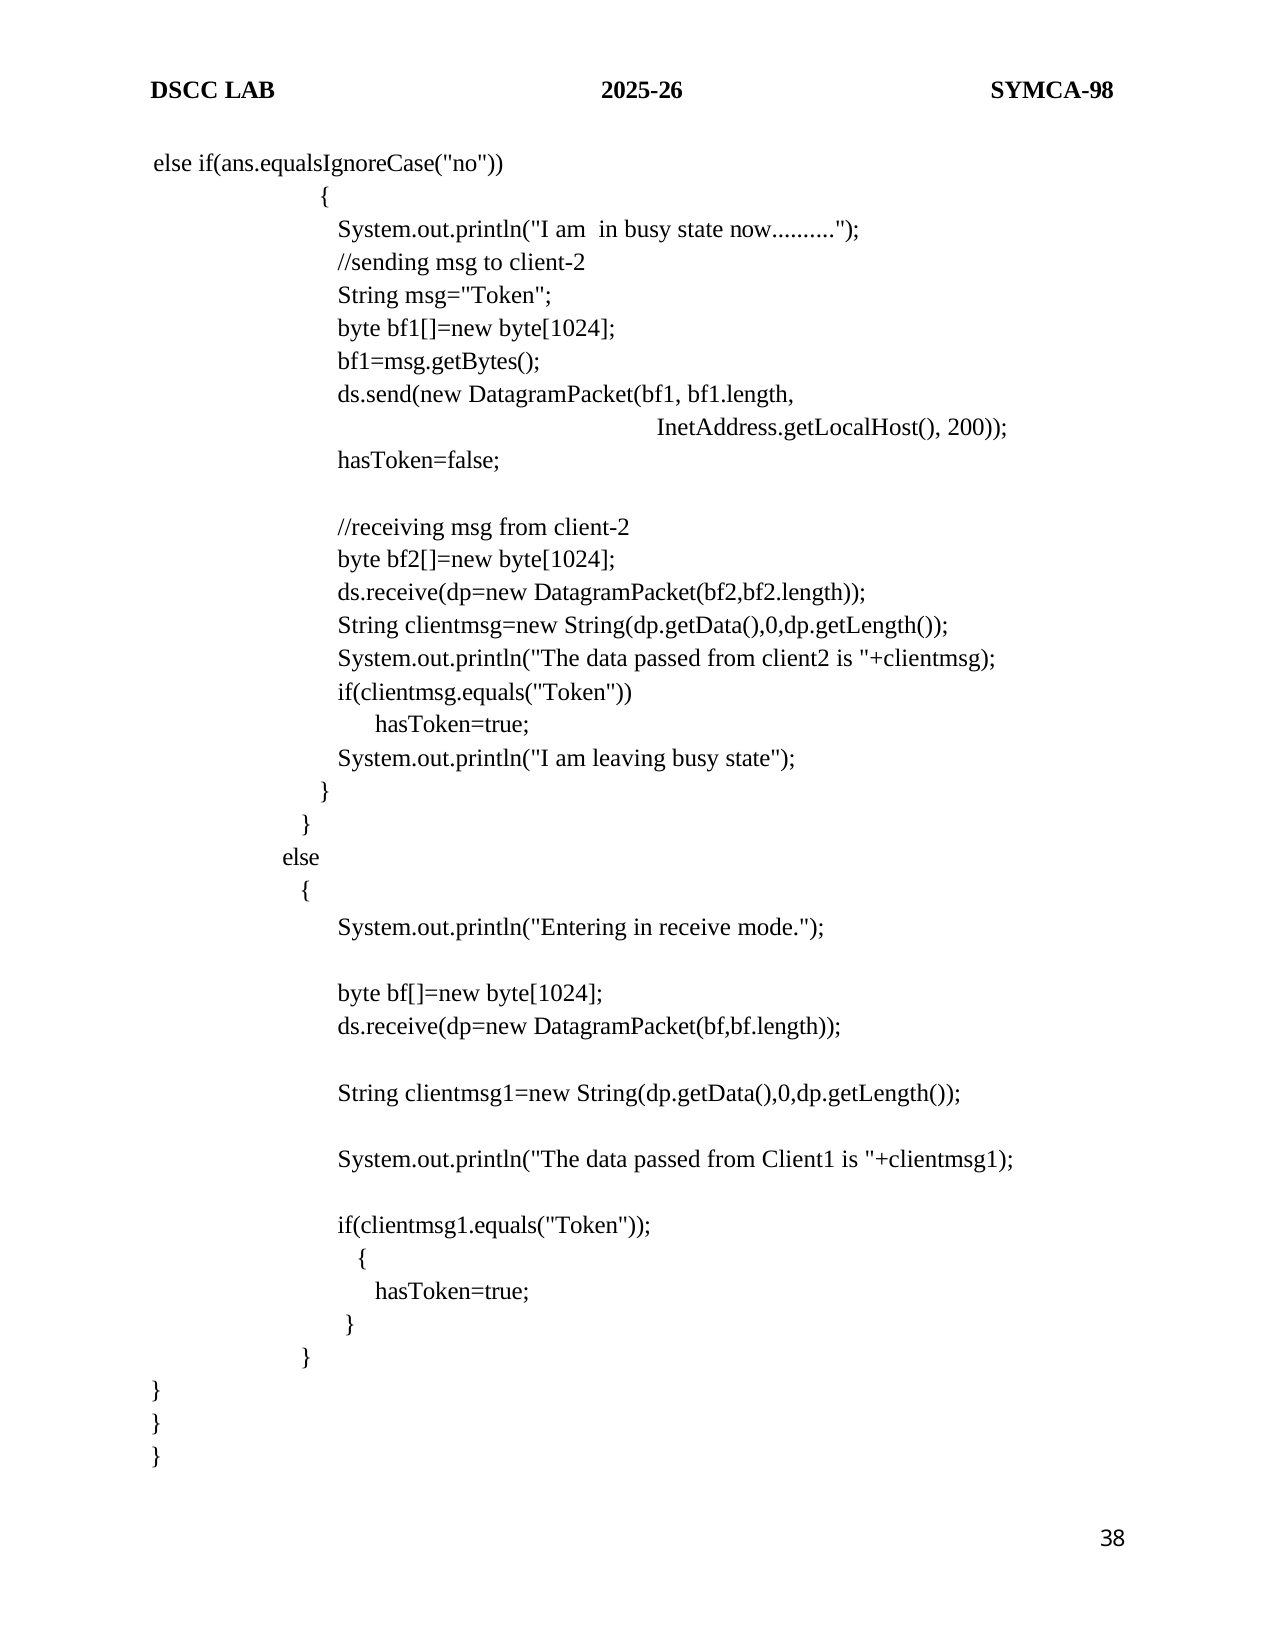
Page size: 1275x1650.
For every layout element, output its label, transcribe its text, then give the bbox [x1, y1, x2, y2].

text System.out.println("I am leaving busy state"); [337, 743, 1127, 771]
text else if(ans.equalsIgnoreCase("no")) [148, 148, 509, 177]
text String clientmsg=new String(dp.getData(),0,dp.getLength()); System.out.println("The data passed from client2 is "+clientmsg); if(clientmsg.equals("Token")) [337, 611, 1055, 705]
text { [356, 1243, 1127, 1272]
text String clientmsg1=new String(dp.getData(),0,dp.getLength()); System.out.println("The data passed from Client1 is "+clientmsg1); [337, 1078, 1127, 1172]
text System.out.println("I am in busy state now "); [337, 214, 1127, 243]
text } [300, 809, 1127, 838]
text } [300, 1342, 1127, 1371]
text { [148, 875, 312, 904]
text ds.receive(dp=new DatagramPacket(bf2,bf2.length)); [337, 578, 1127, 606]
text if(clientmsg1.equals("Token")); [337, 1210, 1127, 1239]
text { [148, 181, 502, 209]
text } [150, 1441, 1127, 1470]
text else [148, 842, 320, 871]
text System.out.println("Entering in receive mode."); byte bf[]=new byte[1024]; [337, 875, 861, 1007]
text } [150, 1408, 1127, 1437]
text ds.send(new DatagramPacket(bf1, bf1.length, [337, 379, 1127, 408]
text } [150, 1375, 1127, 1404]
text hasToken=true; [375, 1276, 1127, 1304]
text } [319, 776, 1127, 804]
text hasToken=false; [337, 445, 1127, 474]
text ds.receive(dp=new DatagramPacket(bf,bf.length)); [337, 1011, 1127, 1040]
text byte bf1[]=new byte[1024]; bf1=msg.getBytes(); [337, 313, 676, 375]
text InetAddress.getLocalHost(), 200)); [656, 412, 1127, 441]
text //receiving msg from client-2 byte bf2[]=new byte[1024]; [337, 512, 641, 573]
text hasToken=true; [375, 709, 1127, 738]
text //sending msg to client-2 String msg="Token"; [337, 247, 641, 309]
text } [344, 1309, 1127, 1338]
